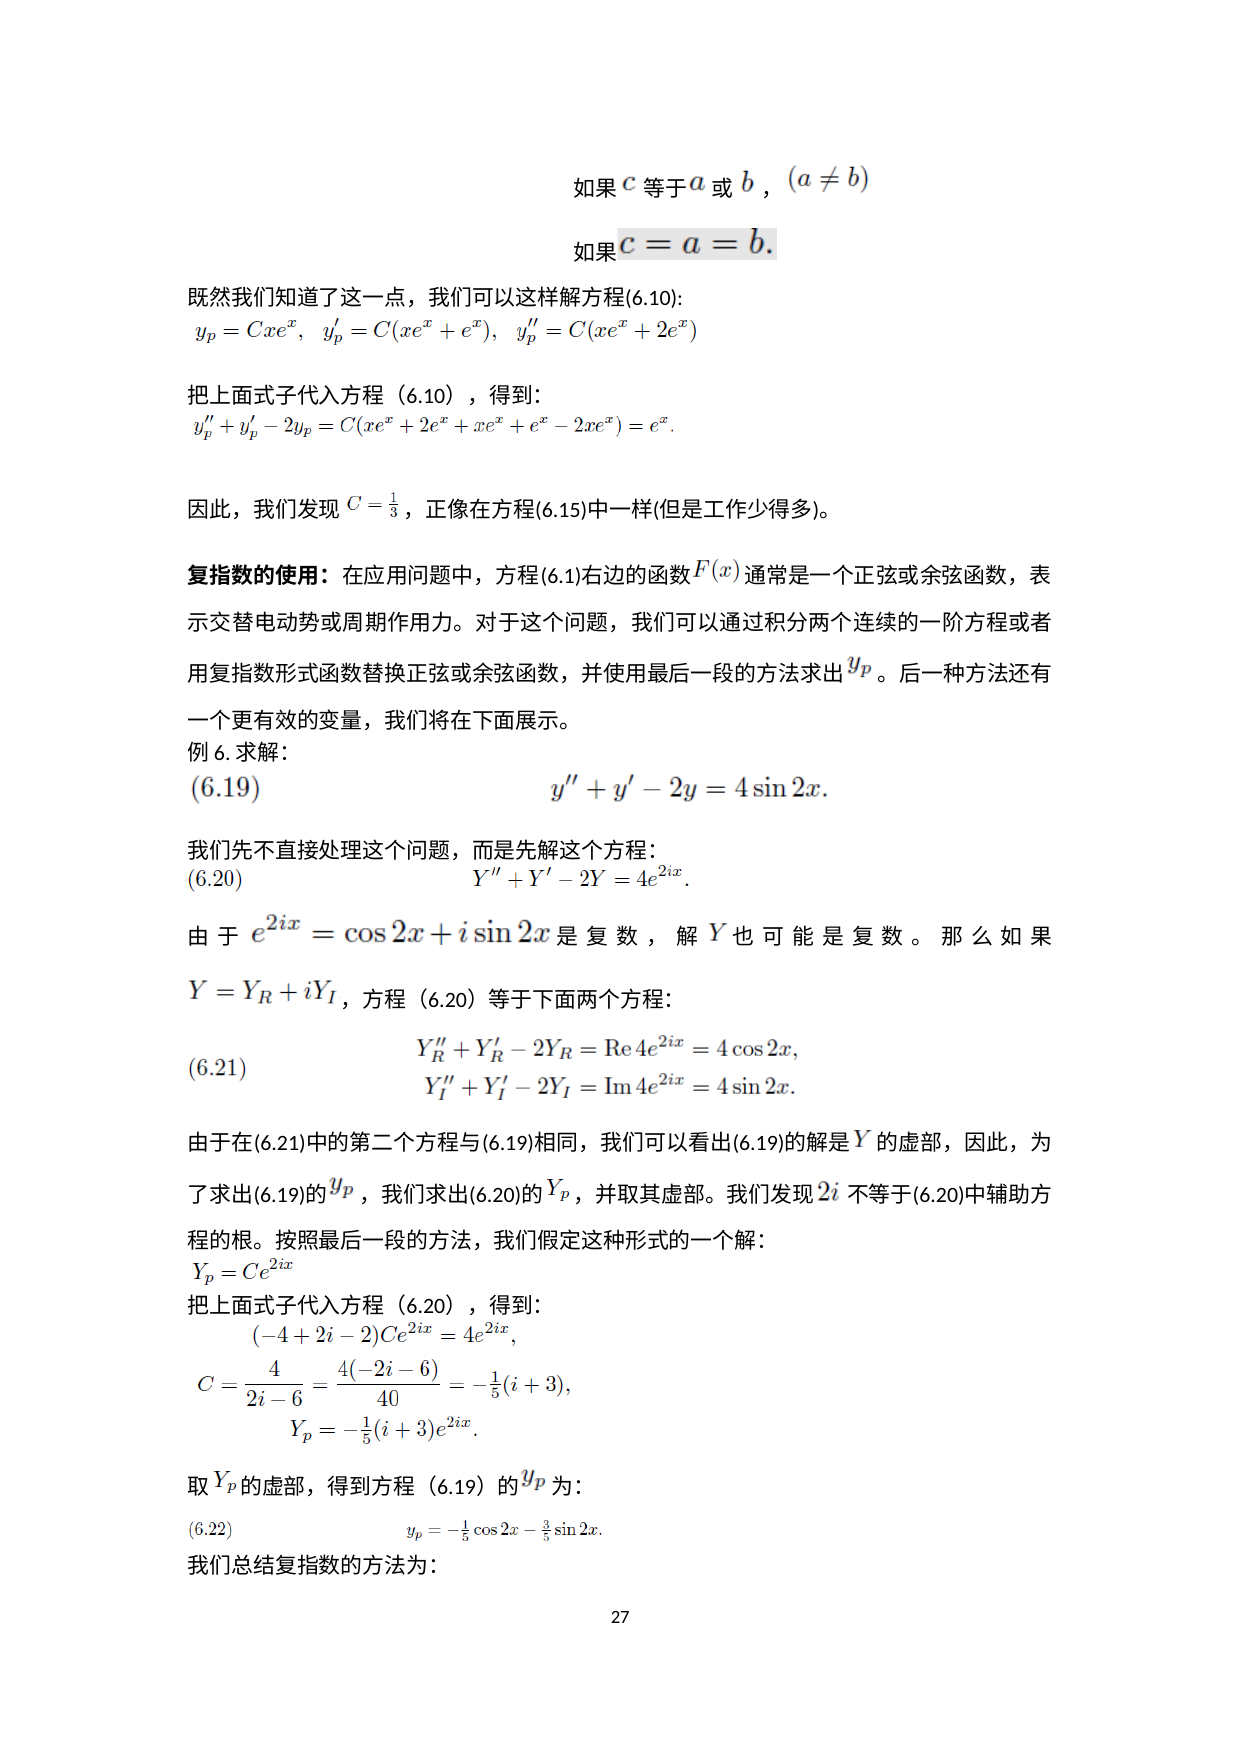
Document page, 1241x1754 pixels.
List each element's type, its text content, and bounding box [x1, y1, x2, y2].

picture [327, 1173, 360, 1203]
text 既然我们知道了这一点，我们可以这样解方程(6.10): [187, 280, 1053, 312]
text 把上面式子代入方程（6.10），得到： [187, 377, 1053, 410]
picture [617, 169, 644, 197]
picture [617, 228, 777, 260]
picture [850, 1127, 877, 1151]
picture [814, 1179, 847, 1203]
picture [733, 167, 761, 197]
picture [187, 1027, 805, 1103]
picture [187, 865, 693, 892]
picture [519, 1466, 552, 1495]
picture [209, 1464, 241, 1495]
picture [187, 767, 840, 804]
text 因此，我们发现，正像在方程(6.15)中一样(但是工作少得多)。 [187, 475, 1053, 540]
picture [187, 1515, 604, 1544]
text 如果 [187, 215, 1053, 280]
text 我们先不直接处理这个问题，而是先解这个方程： [187, 832, 1053, 865]
picture [187, 312, 704, 348]
text 取的虚部，得到方程（6.19）的为： [187, 1450, 1053, 1515]
text 由于在(6.21)中的第二个方程与(6.19)相同，我们可以看出(6.19)的解是的虚部，因此，为了求出(6.19)的，我们求出(6.20)的，并取其虚部。我们发现不等于(6.20)中辅助方程的根。按照最后一段的方法，我们假定这种形式的一个解： [187, 1125, 1053, 1255]
picture [187, 410, 680, 443]
text 例6. 求解： [187, 735, 1053, 767]
picture [187, 976, 341, 1008]
picture [340, 491, 404, 518]
picture [845, 652, 878, 682]
text 把上面式子代入方程（6.20），得到： [187, 1287, 1053, 1320]
picture [782, 162, 872, 197]
picture [247, 909, 557, 945]
picture [187, 1255, 297, 1286]
picture [542, 1171, 574, 1203]
picture [187, 1320, 582, 1449]
text 复指数的使用：在应用问题中，方程(6.1)右边的函数通常是一个正弦或余弦函数，表示交替电动势或周期作用力。对于这个问题，我们可以通过积分两个连续的一阶方程或者用复指数形式函数替换正弦或余弦函数，并使用最后一段的方法求出。后一种方法还有一个更有效的变量，我们将在下面展示。 [187, 540, 1053, 735]
picture [687, 170, 712, 197]
text 我们总结复指数的方法为： [187, 1547, 1053, 1580]
picture [691, 555, 744, 584]
text 如果等于或， [187, 150, 1053, 215]
picture [705, 919, 733, 945]
text 由于是复数，解也可能是复数。那么如果，方程（6.20）等于下面两个方程： [187, 897, 1053, 1027]
